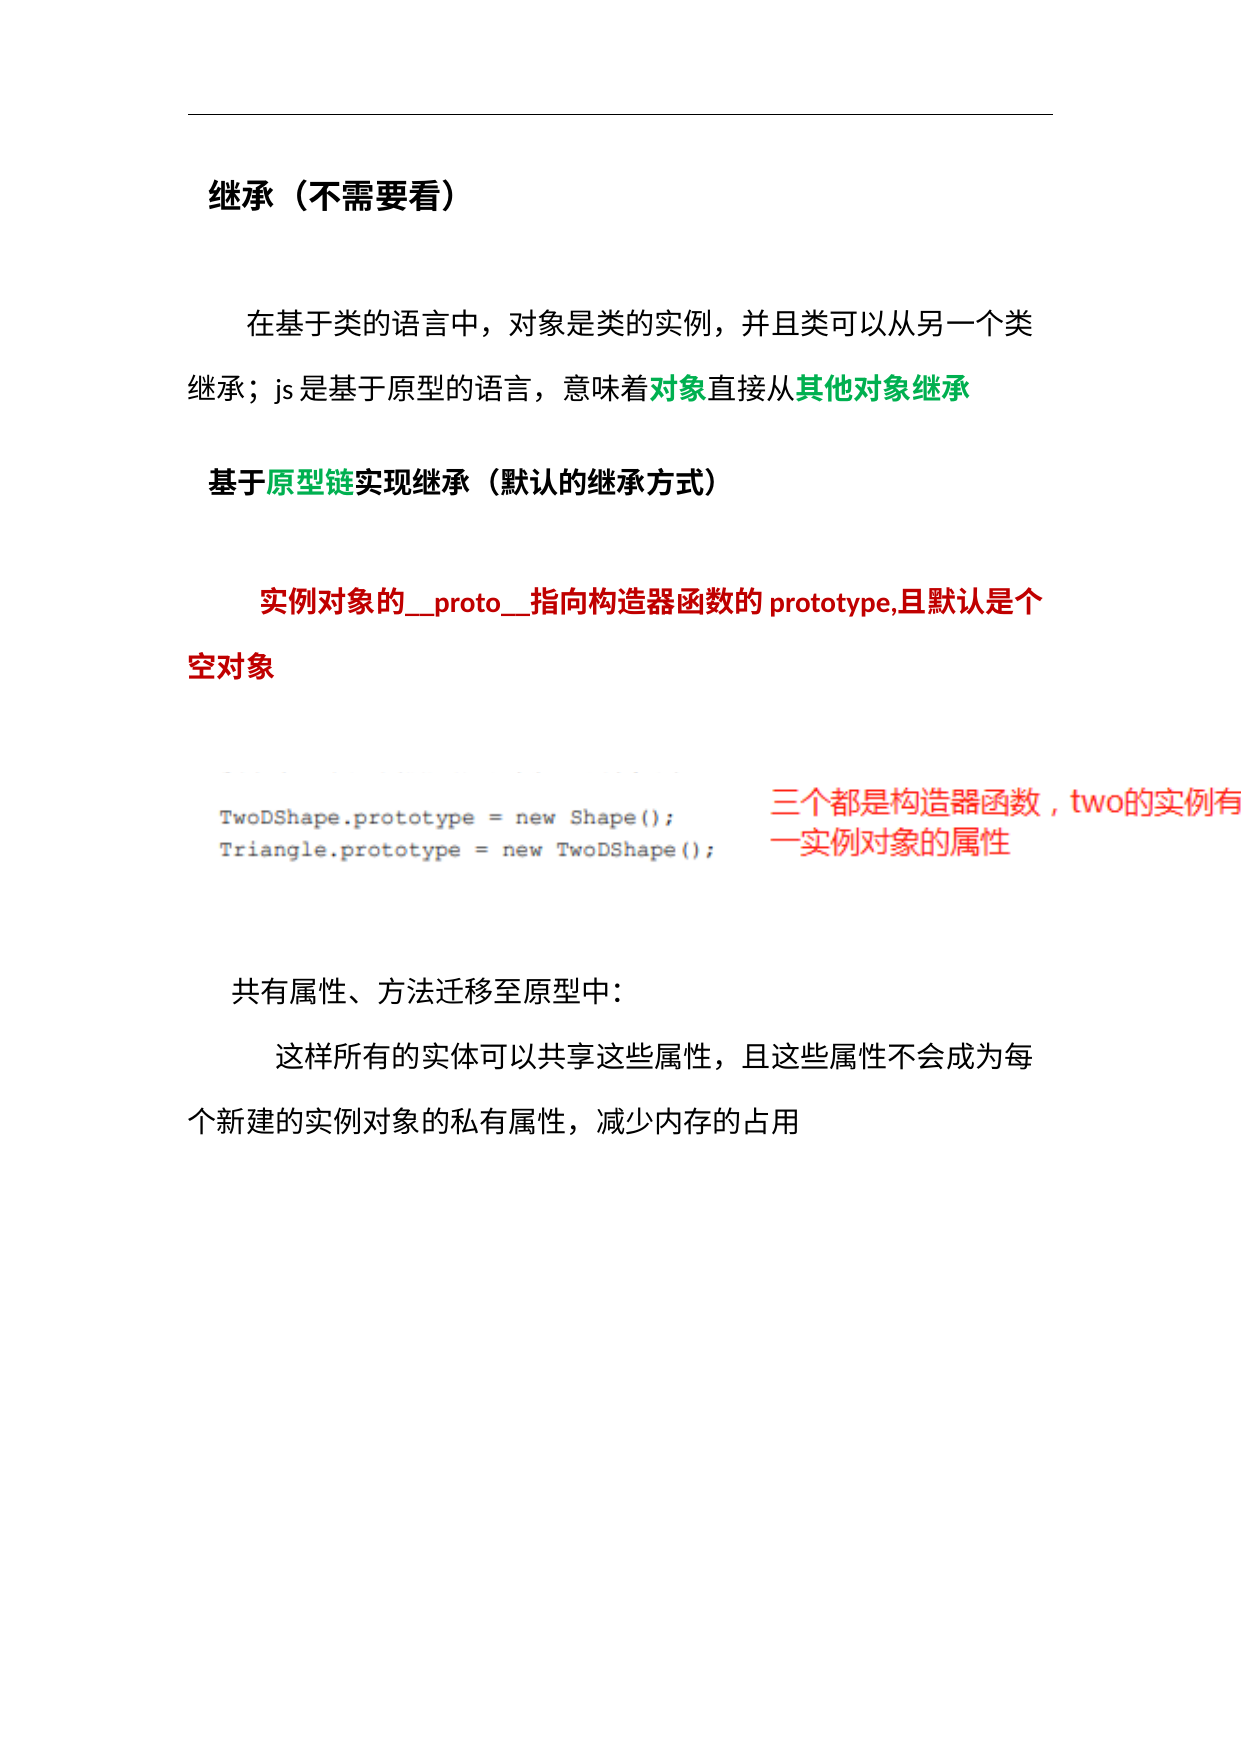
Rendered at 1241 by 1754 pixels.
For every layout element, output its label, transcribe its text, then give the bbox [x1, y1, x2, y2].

picture [187, 772, 1241, 883]
text 在基于类的语言中，对象是类的实例，并且类可以从另一个类继承；js是基于原型的语言，意味着对象直接从其他对象继承 [187, 289, 1053, 419]
text 这样所有的实体可以共享这些属性，且这些属性不会成为每个新建的实例对象的私有属性，减少内存的占用 [187, 1022, 1053, 1152]
subtitle 继承（不需要看） [187, 162, 1053, 227]
subtitle 基于原型链实现继承（默认的继承方式） [187, 448, 1053, 513]
text 实例对象的__proto__指向构造器函数的prototype,且默认是个空对象 [187, 567, 1053, 697]
text 共有属性、方法迁移至原型中： [187, 957, 1053, 1022]
